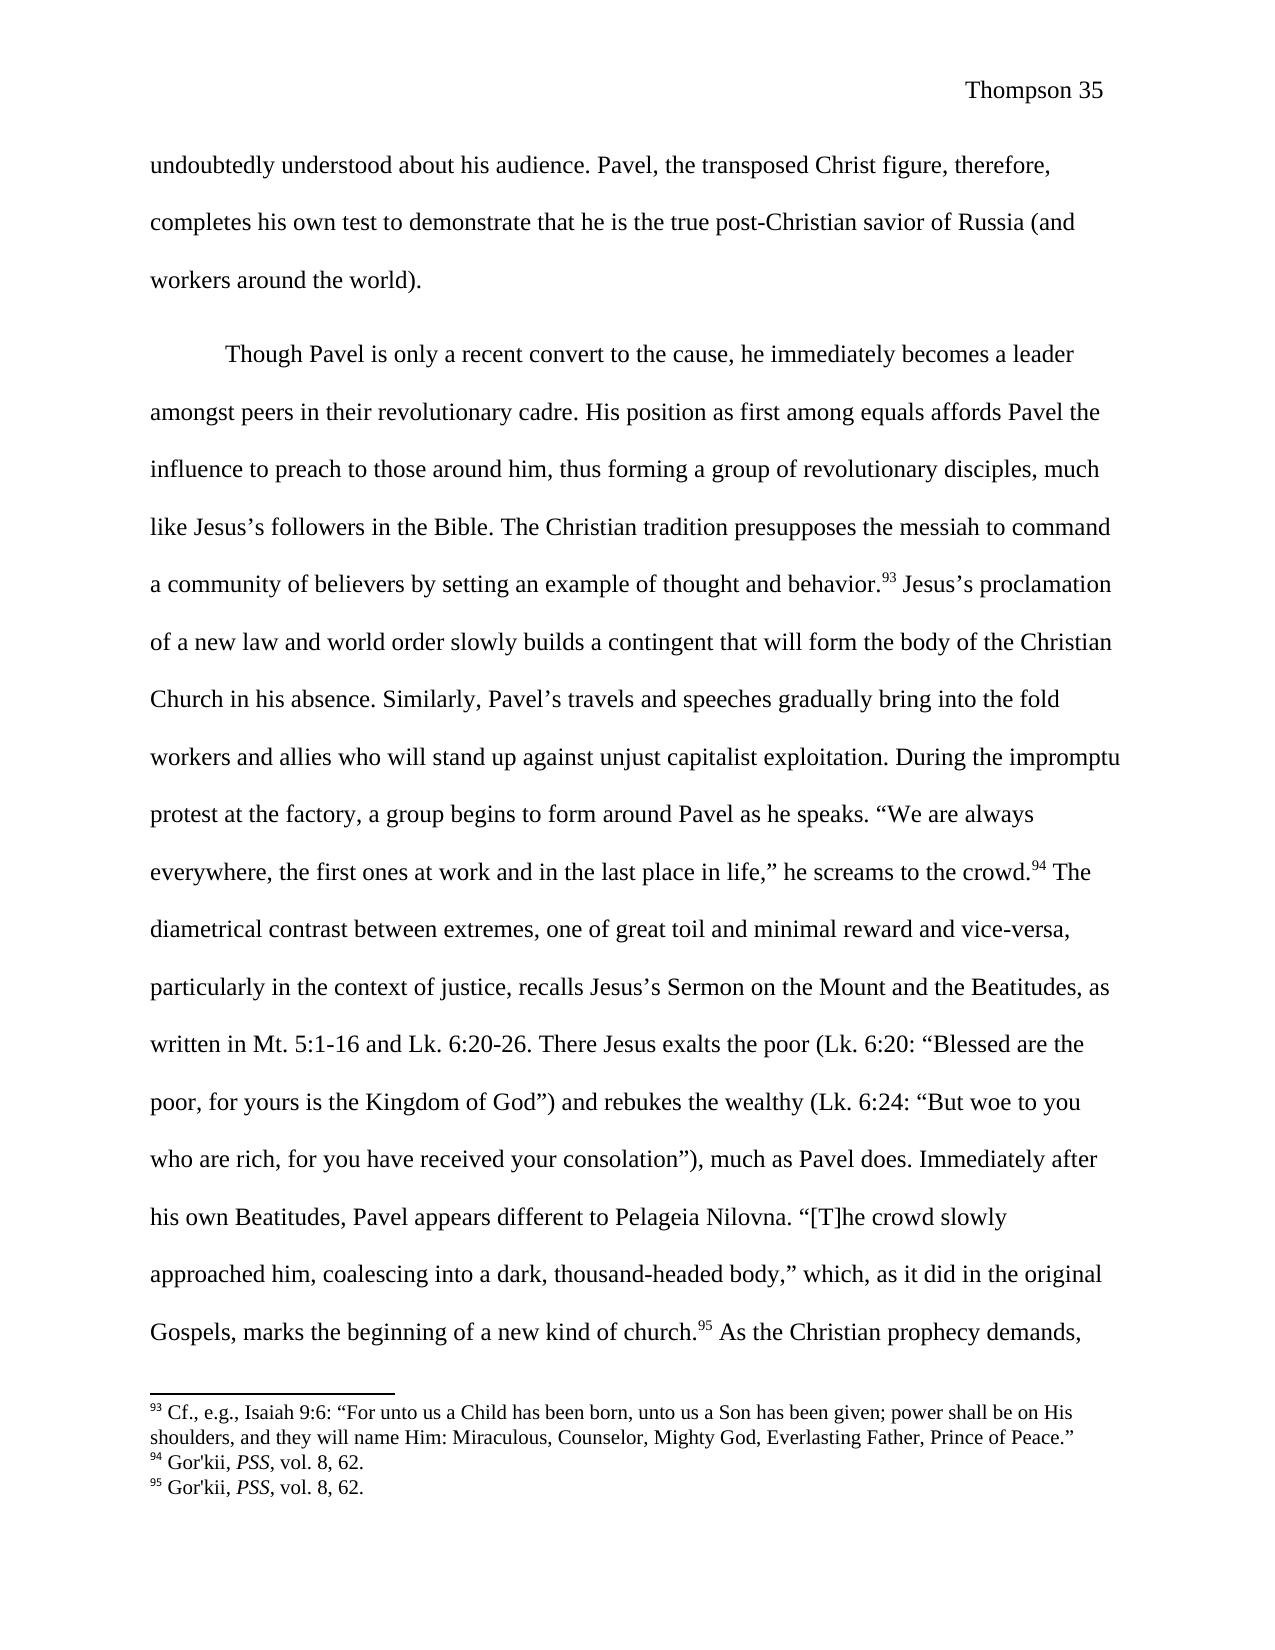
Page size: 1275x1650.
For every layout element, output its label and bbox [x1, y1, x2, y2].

text [150, 339, 1125, 1345]
text [150, 150, 1125, 294]
